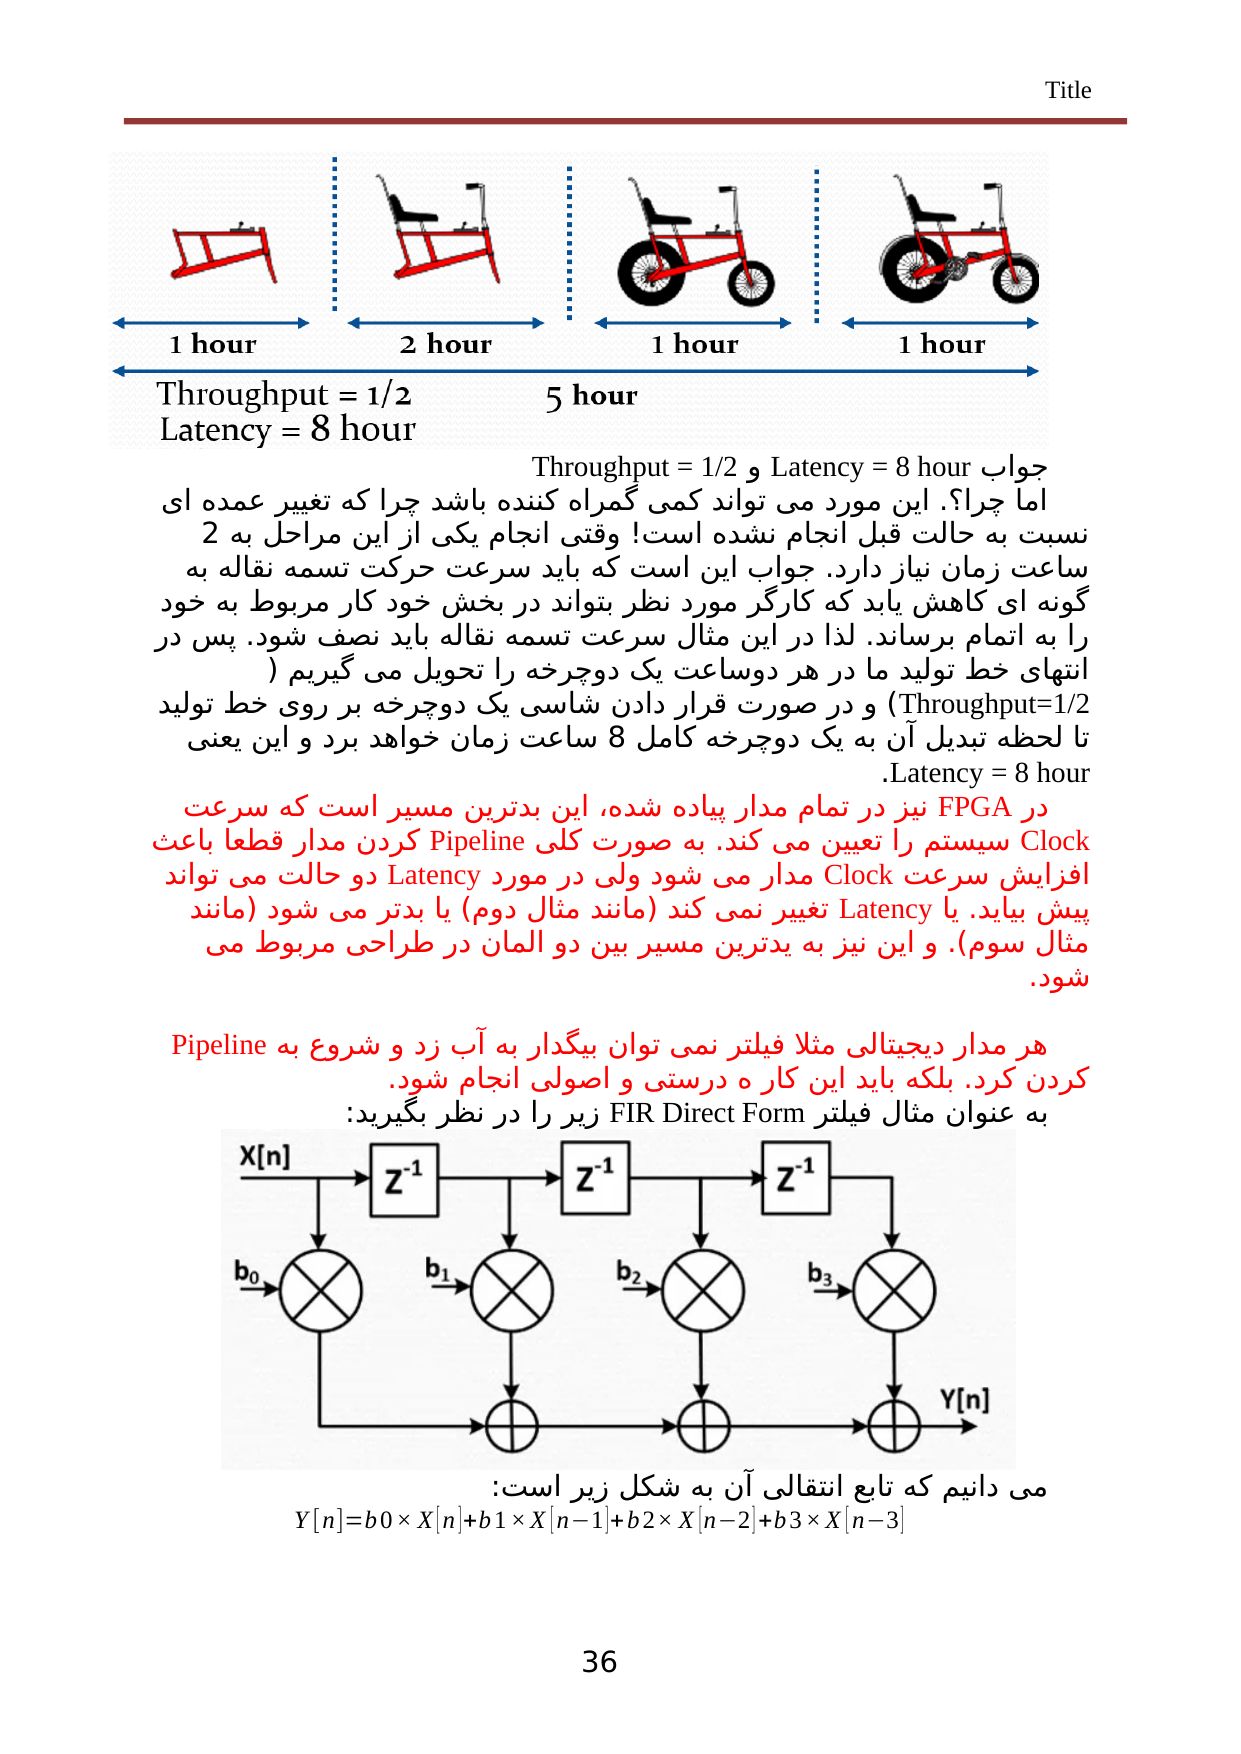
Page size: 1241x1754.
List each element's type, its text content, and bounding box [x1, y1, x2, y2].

text در این حالت با وجود اینکه Latency ثابت ماند ولی سرعت یا throughput چهار برابر شد. [150, 549, 1090, 618]
picture [108, 252, 1049, 550]
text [150, 150, 1090, 252]
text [150, 1460, 1090, 1597]
text حال فرض کنیم یکی از این بخش ها به جای 1 ساعت به 2 ساعت زمان برای انجام دادن کار خود نیاز داشته باشد یا بگوییم یکی از این کارگرها به جای 1 ساعت به دلیل نا آشنایی با بخش خود می تواند کار خود را در 2 ساعت انجام دهد. در این صورت Latency و Throughput این سیستم به چه شکل است؟ [150, 651, 1090, 821]
text جواب Latency = 8 hour و Throughput = 1/2 [150, 1120, 1090, 1154]
picture [108, 821, 1049, 1120]
text اما چرا؟. این مورد می تواند کمی گمراه کننده باشد چرا که تغییر عمده ای نسبت به حالت قبل انجام نشده است! وقتی انجام یکی از این مراحل به 2 ساعت زمان نیاز دارد. جواب این است که باید سرعت حرکت تسمه نقاله به گونه ای کاهش یابد که کارگر مورد نظر بتواند در بخش خود کار مربوط به خود را به اتمام برساند. لذا در این مثال سرعت تسمه نقاله باید نصف شود. پس در انتهای خط تولید ما در هر دوساعت یک دوچرخه را تحویل می گیریم (Throughput=1/2) و در صورت قرار دادن شاسی یک دوچرخه بر روی خط تولید تا لحظه تبدیل آن به یک دوچرخه کامل 8 ساعت زمان خواهد برد و این یعنی Latency = 8 hour. [150, 1154, 1090, 1460]
